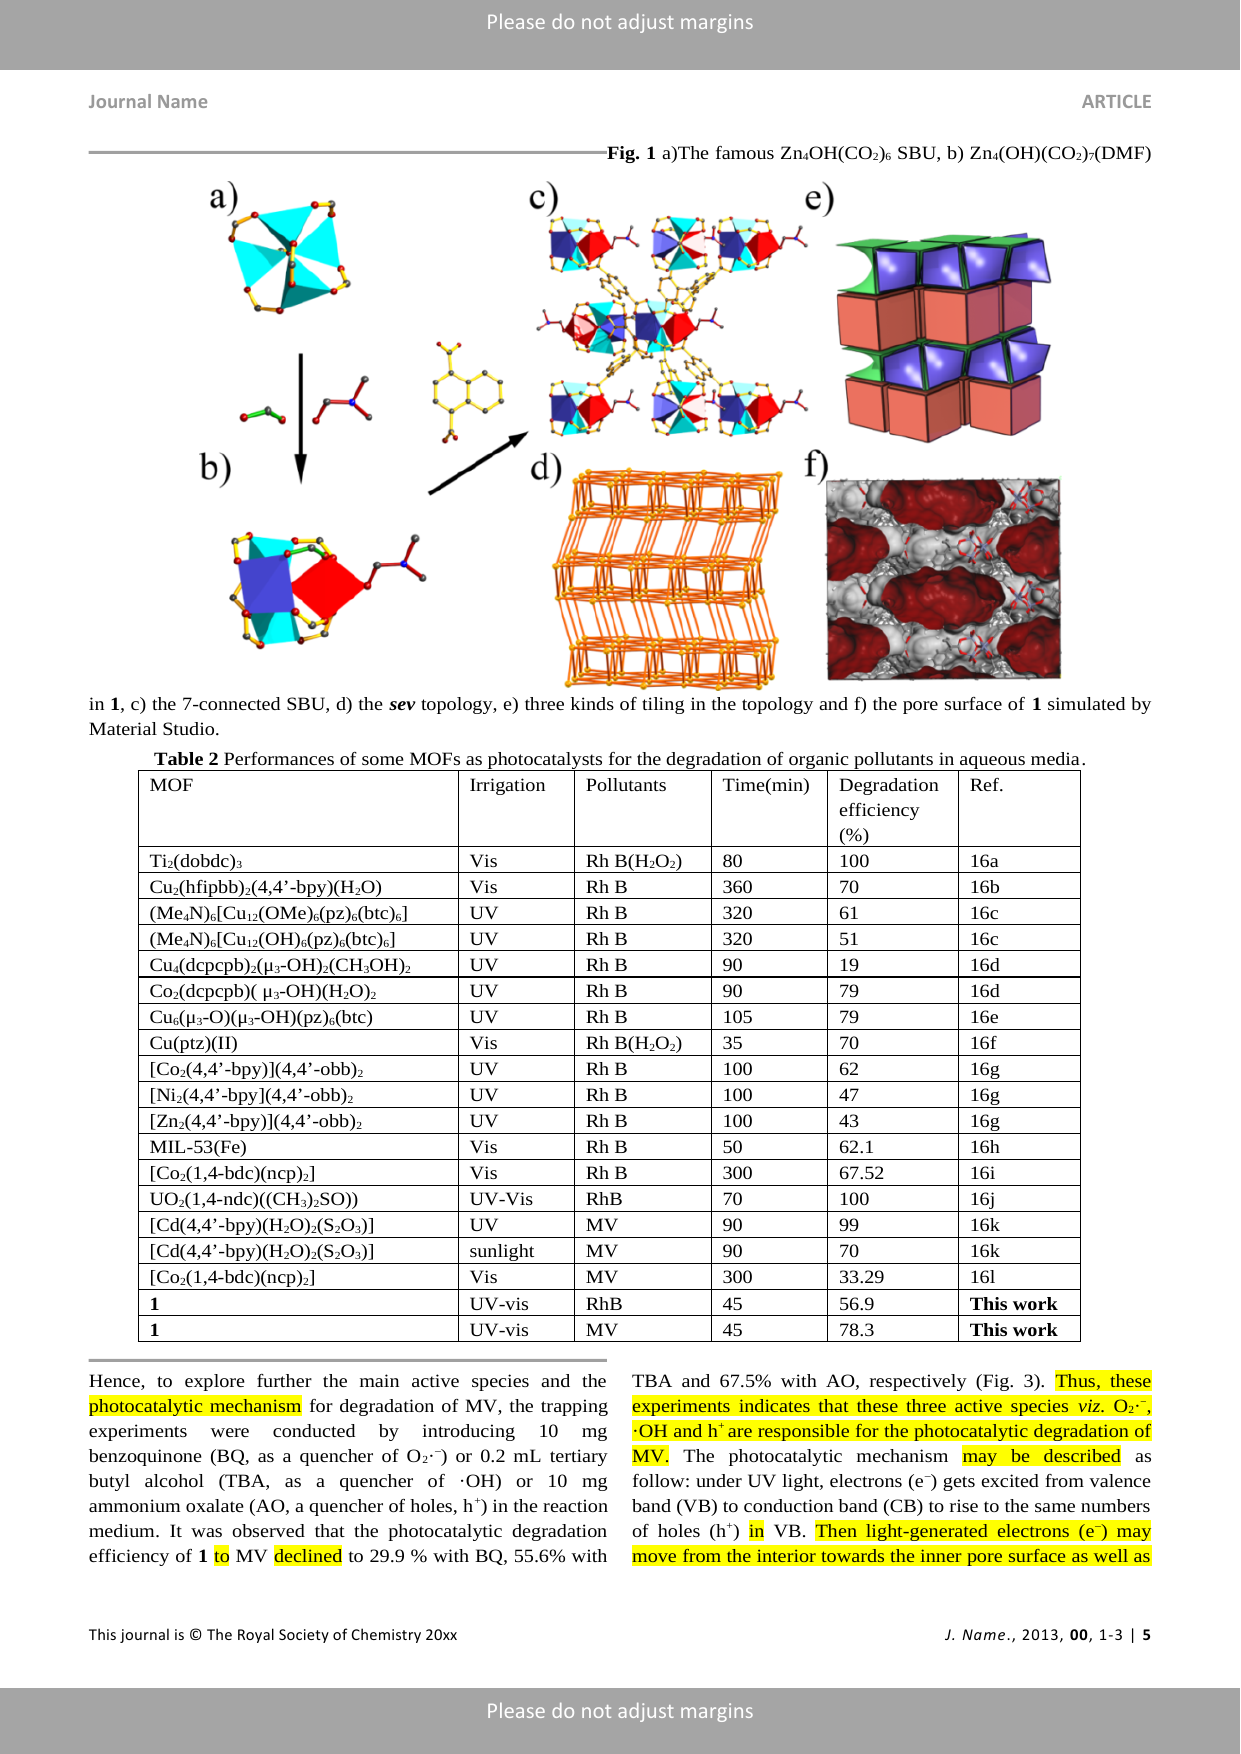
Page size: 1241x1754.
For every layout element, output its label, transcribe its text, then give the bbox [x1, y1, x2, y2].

table_cell UV [459, 925, 574, 950]
table_cell UV [459, 978, 574, 1002]
table_cell 16g [959, 1056, 1080, 1081]
table_cell Vis [459, 1264, 574, 1289]
table_cell 100 [828, 1186, 958, 1211]
table_cell 70 [828, 873, 958, 898]
table_cell 100 [712, 1108, 827, 1133]
table_cell UO2(1,4-ndc)((CH3)2SO)) [139, 1186, 458, 1211]
table_cell 16a [959, 847, 1080, 872]
table_cell 90 [712, 978, 827, 1002]
table_cell [Co2(1,4-bdc)(ncp)2] [139, 1264, 458, 1289]
table_cell 1 [139, 1290, 458, 1315]
table_cell 16g [959, 1082, 1080, 1107]
table_cell 16h [959, 1134, 1080, 1159]
table_cell 70 [712, 1186, 827, 1211]
table_cell MV [575, 1212, 711, 1237]
table_cell 16d [959, 951, 1080, 976]
table_cell 45 [712, 1290, 827, 1315]
table_cell UV [459, 1082, 574, 1107]
table_cell UV [459, 1108, 574, 1133]
table_cell Rh B [575, 978, 711, 1002]
table_cell Rh B [575, 1160, 711, 1185]
table_cell 16k [959, 1212, 1080, 1237]
table_cell (Me4N)6[Cu12(OH)6(pz)6(btc)6] [139, 925, 458, 950]
table_cell MIL-53(Fe) [139, 1134, 458, 1159]
table_cell 360 [712, 873, 827, 898]
table_cell 16i [959, 1160, 1080, 1185]
table_cell 1 [139, 1316, 458, 1341]
table_cell UV [459, 1056, 574, 1081]
table_cell 16f [959, 1030, 1080, 1054]
table_cell Rh B [575, 1056, 711, 1081]
table_cell MV [575, 1238, 711, 1263]
table_cell (Me4N)6[Cu12(OMe)6(pz)6(btc)6] [139, 899, 458, 924]
table_cell UV [459, 1212, 574, 1237]
table_cell 320 [712, 899, 827, 924]
table_cell 16c [959, 899, 1080, 924]
table_cell Rh B(H2O2) [575, 1030, 711, 1054]
table_cell 300 [712, 1160, 827, 1185]
table_cell 70 [828, 1238, 958, 1263]
table_cell [Co2(1,4-bdc)(ncp)2] [139, 1160, 458, 1185]
table_cell Rh B(H2O2) [575, 847, 711, 872]
table_cell 100 [712, 1056, 827, 1081]
table_cell MV [575, 1264, 711, 1289]
table_cell Rh B [575, 873, 711, 898]
table_cell [Zn2(4,4’-bpy)](4,4’-obb)2 [139, 1108, 458, 1133]
table_cell [Co2(4,4’-bpy)](4,4’-obb)2 [139, 1056, 458, 1081]
table_cell UV-Vis [459, 1186, 574, 1211]
table_cell UV-vis [459, 1290, 574, 1315]
table_cell 16b [959, 873, 1080, 898]
table_cell 67.52 [828, 1160, 958, 1185]
table_cell Co2(dcpcpb)( μ3-OH)(H2O)2 [139, 978, 458, 1002]
table_cell Cu4(dcpcpb)2(μ3-OH)2(CH3OH)2 [139, 951, 458, 976]
table_cell UV-vis [459, 1316, 574, 1341]
table_cell 79 [828, 1004, 958, 1028]
table_cell 16l [959, 1264, 1080, 1289]
table_cell 100 [828, 847, 958, 872]
table_cell Rh B [575, 1004, 711, 1028]
table_cell Rh B [575, 1108, 711, 1133]
picture [199, 181, 1062, 691]
table_cell 90 [712, 951, 827, 976]
table_cell Rh B [575, 899, 711, 924]
table_header MOF [139, 771, 458, 846]
table_cell 16g [959, 1108, 1080, 1133]
table_cell RhB [575, 1290, 711, 1315]
table_cell 45 [712, 1316, 827, 1341]
table_header Degradation efficiency (%) [828, 771, 958, 846]
table_cell [Cd(4,4’-bpy)(H2O)2(S2O3)] [139, 1238, 458, 1263]
table_cell 33.29 [828, 1264, 958, 1289]
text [89, 1367, 608, 1567]
table_cell Cu(ptz)(II) [139, 1030, 458, 1054]
table_cell Ti2(dobdc)3 [139, 847, 458, 872]
table_cell 16c [959, 925, 1080, 950]
table_cell 16d [959, 978, 1080, 1002]
table_cell 56.9 [828, 1290, 958, 1315]
table_cell 300 [712, 1264, 827, 1289]
table_cell 80 [712, 847, 827, 872]
table_cell 90 [712, 1212, 827, 1237]
table_cell This work [959, 1290, 1080, 1315]
table_cell 90 [712, 1238, 827, 1263]
table_cell [Cd(4,4’-bpy)(H2O)2(S2O3)] [139, 1212, 458, 1237]
table_cell Rh B [575, 1082, 711, 1107]
table_cell Vis [459, 1134, 574, 1159]
table_cell UV [459, 951, 574, 976]
table_cell Cu2(hfipbb)2(4,4’-bpy)(H2O) [139, 873, 458, 898]
table_cell 16k [959, 1238, 1080, 1263]
table_cell This work [959, 1316, 1080, 1341]
table_cell sunlight [459, 1238, 574, 1263]
text Table 2 Performances of some MOFs as photocatalysts for the degradation of organic pollutants in aqueous media. [89, 745, 1152, 770]
table_cell MV [575, 1316, 711, 1341]
table_cell 51 [828, 925, 958, 950]
table_cell 16e [959, 1004, 1080, 1028]
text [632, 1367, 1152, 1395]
table_header Time(min) [712, 771, 827, 846]
table_cell Rh B [575, 1134, 711, 1159]
table_cell Vis [459, 1160, 574, 1185]
table_cell 61 [828, 899, 958, 924]
table_cell [Ni2(4,4’-bpy](4,4’-obb)2 [139, 1082, 458, 1107]
table_header Irrigation [459, 771, 574, 846]
table_cell 50 [712, 1134, 827, 1159]
table_cell 105 [712, 1004, 827, 1028]
table_cell 62 [828, 1056, 958, 1081]
table_cell Vis [459, 847, 574, 872]
table_cell Vis [459, 1030, 574, 1054]
table_cell 62.1 [828, 1134, 958, 1159]
table_cell Cu6(μ3-O)(μ3-OH)(pz)6(btc) [139, 1004, 458, 1028]
table_cell 19 [828, 951, 958, 976]
table_cell 78.3 [828, 1316, 958, 1341]
table_cell Rh B [575, 925, 711, 950]
table_cell 35 [712, 1030, 827, 1054]
table_cell 100 [712, 1082, 827, 1107]
table_cell 99 [828, 1212, 958, 1237]
table_cell 47 [828, 1082, 958, 1107]
table_cell 16j [959, 1186, 1080, 1211]
table_header Pollutants [575, 771, 711, 846]
table_cell Rh B [575, 951, 711, 976]
table_cell 70 [828, 1030, 958, 1054]
table_cell Vis [459, 873, 574, 898]
table_header Ref. [959, 771, 1080, 846]
table_cell RhB [575, 1186, 711, 1211]
table_cell 320 [712, 925, 827, 950]
table_cell 79 [828, 978, 958, 1002]
table_cell UV [459, 899, 574, 924]
table_cell UV [459, 1004, 574, 1028]
table_cell 43 [828, 1108, 958, 1133]
